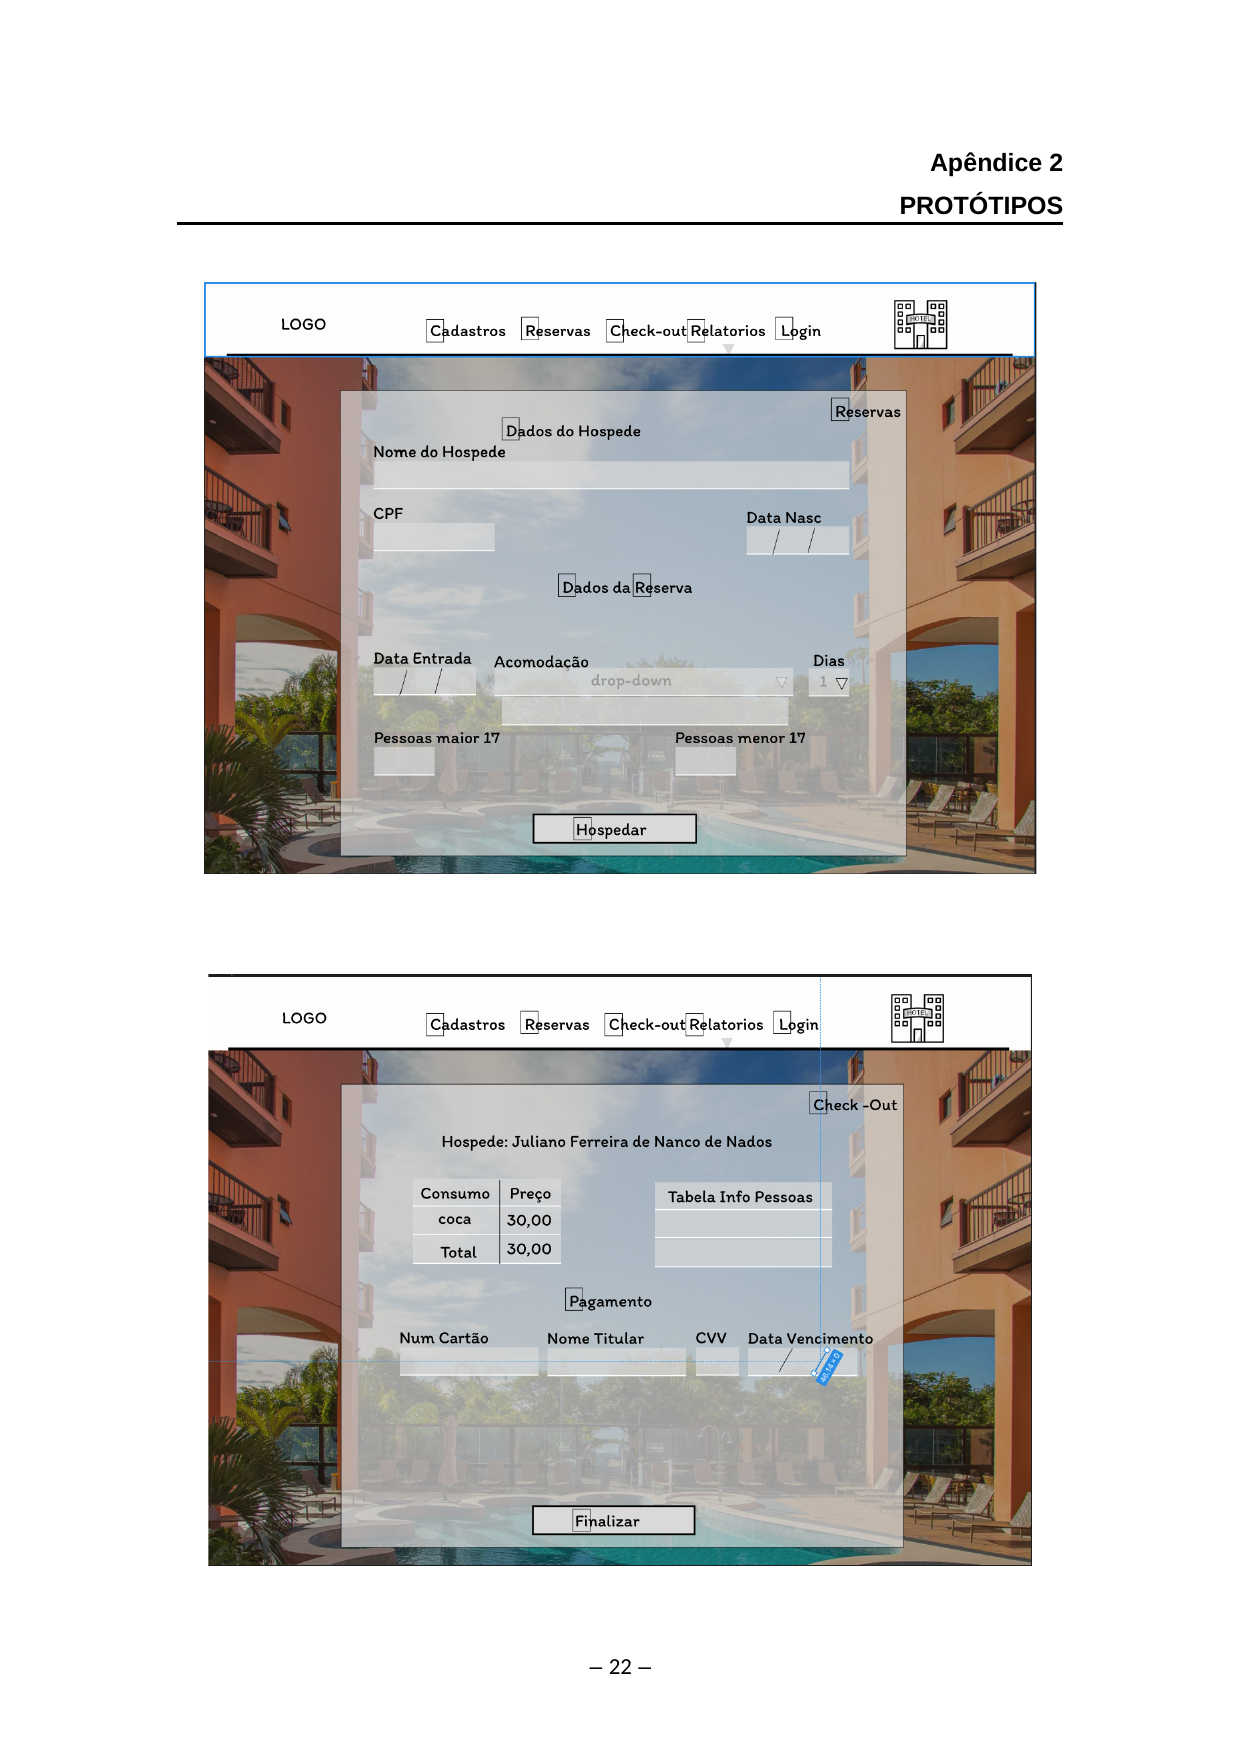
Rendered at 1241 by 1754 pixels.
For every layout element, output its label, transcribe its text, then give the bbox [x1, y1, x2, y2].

text Apêndice 2 [177, 148, 1063, 176]
picture [208, 974, 1032, 1566]
text PROTÓTIPOS [177, 191, 1063, 222]
picture [204, 282, 1037, 874]
